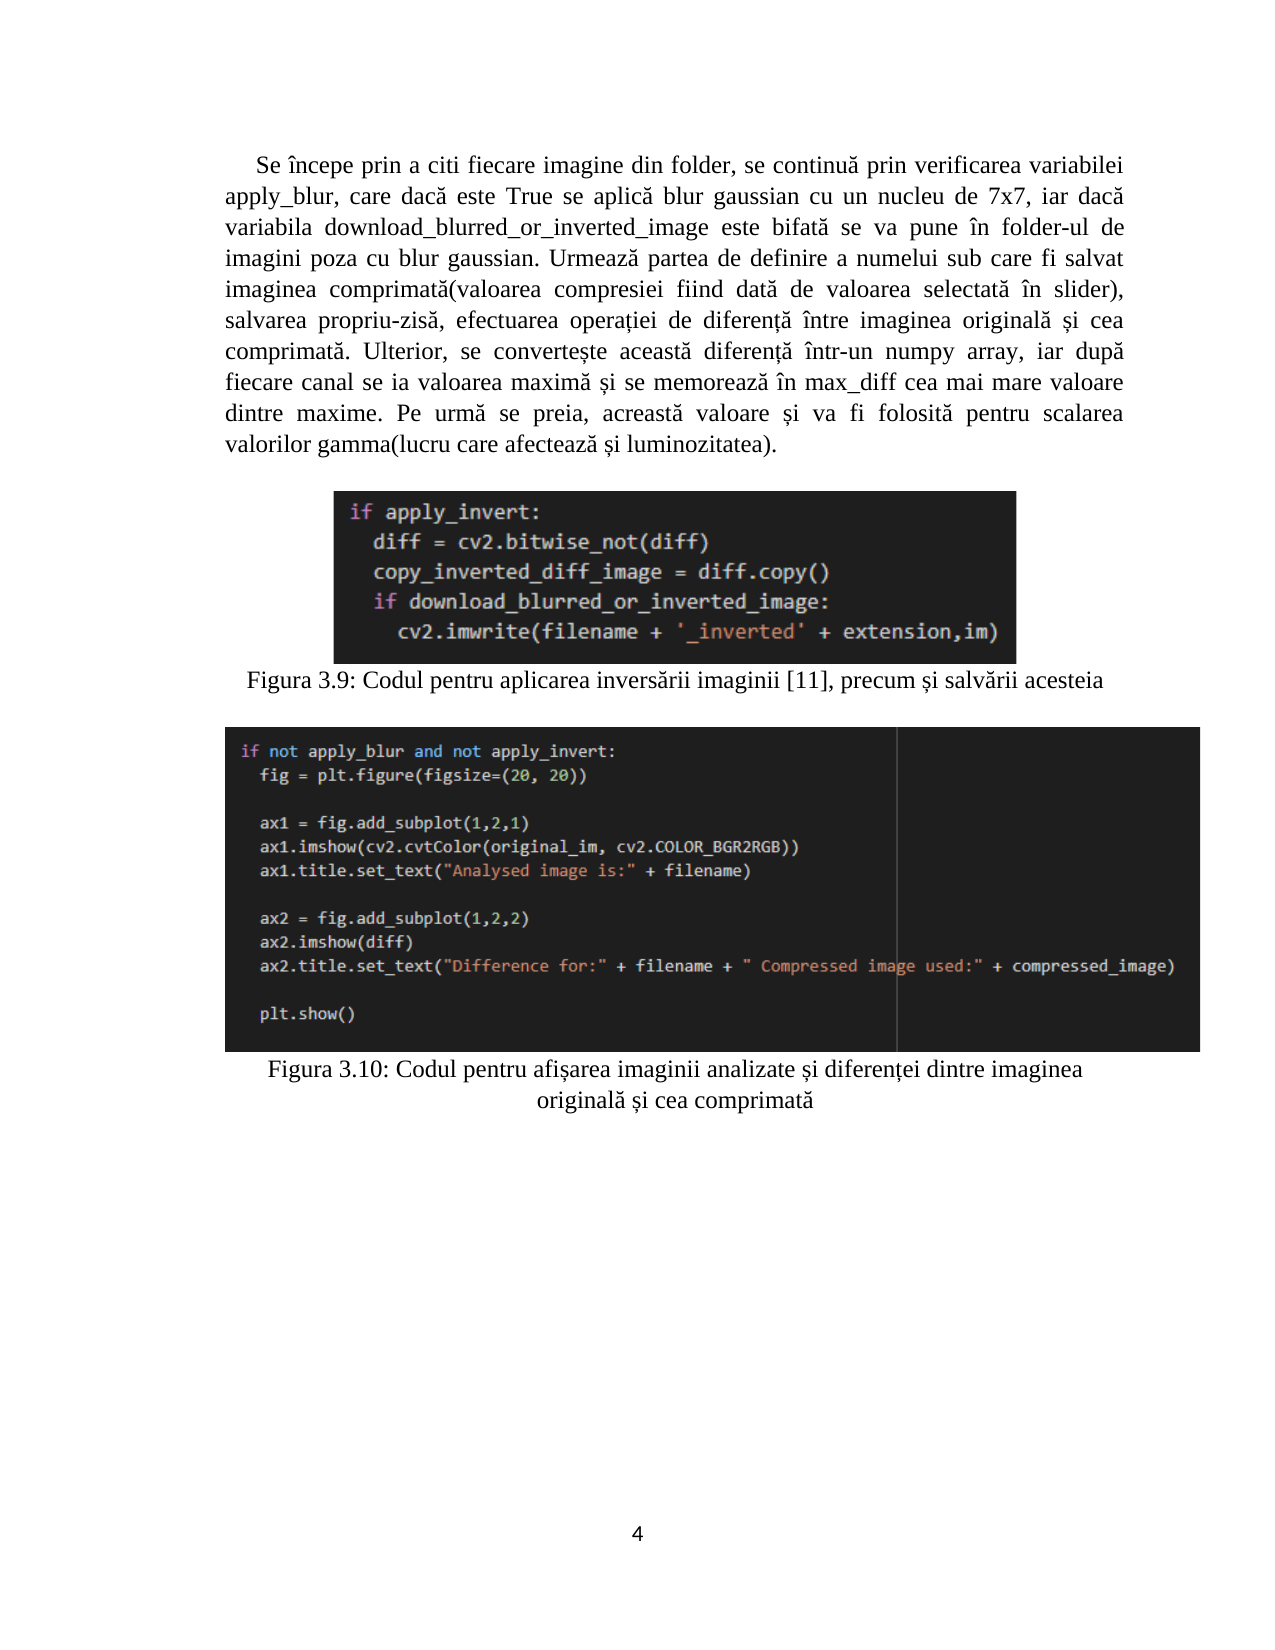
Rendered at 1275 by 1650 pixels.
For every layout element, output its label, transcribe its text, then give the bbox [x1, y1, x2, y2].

picture [225, 727, 1200, 1052]
picture [333, 491, 1017, 664]
list Figura 3.9: Codul pentru aplicarea inversării imaginii [11], precum și salvării acesteia [225, 666, 1125, 694]
list Figura 3.10: Codul pentru afișarea imaginii analizate și diferenței dintre imaginea originală și cea comprimată [225, 1054, 1125, 1114]
list Se începe prin a citi fiecare imagine din folder, se continuă prin verificarea variabilei apply_blur, care dacă este True se aplică blur gaussian cu un nucleu de 7x7, iar dacă variabila download_blurred_or_inverted_image este bifată se va pune în folder-ul de imagini poza cu blur gaussian. Urmează partea de definire a numelui sub care fi salvat imaginea comprimată(valoarea compresiei fiind dată de valoarea selectată în slider), salvarea propriu-zisă, efectuarea operației de diferență între imaginea originală și cea comprimată. Ulterior, se convertește această diferență într-un numpy array, iar după fiecare canal se ia valoarea maximă și se memorează în max_diff cea mai mare valoare dintre maxime. Pe urmă se preia, acreastă valoare și va fi folosită pentru scalarea valorilor gamma(lucru care afectează și luminozitatea). [225, 150, 1125, 458]
